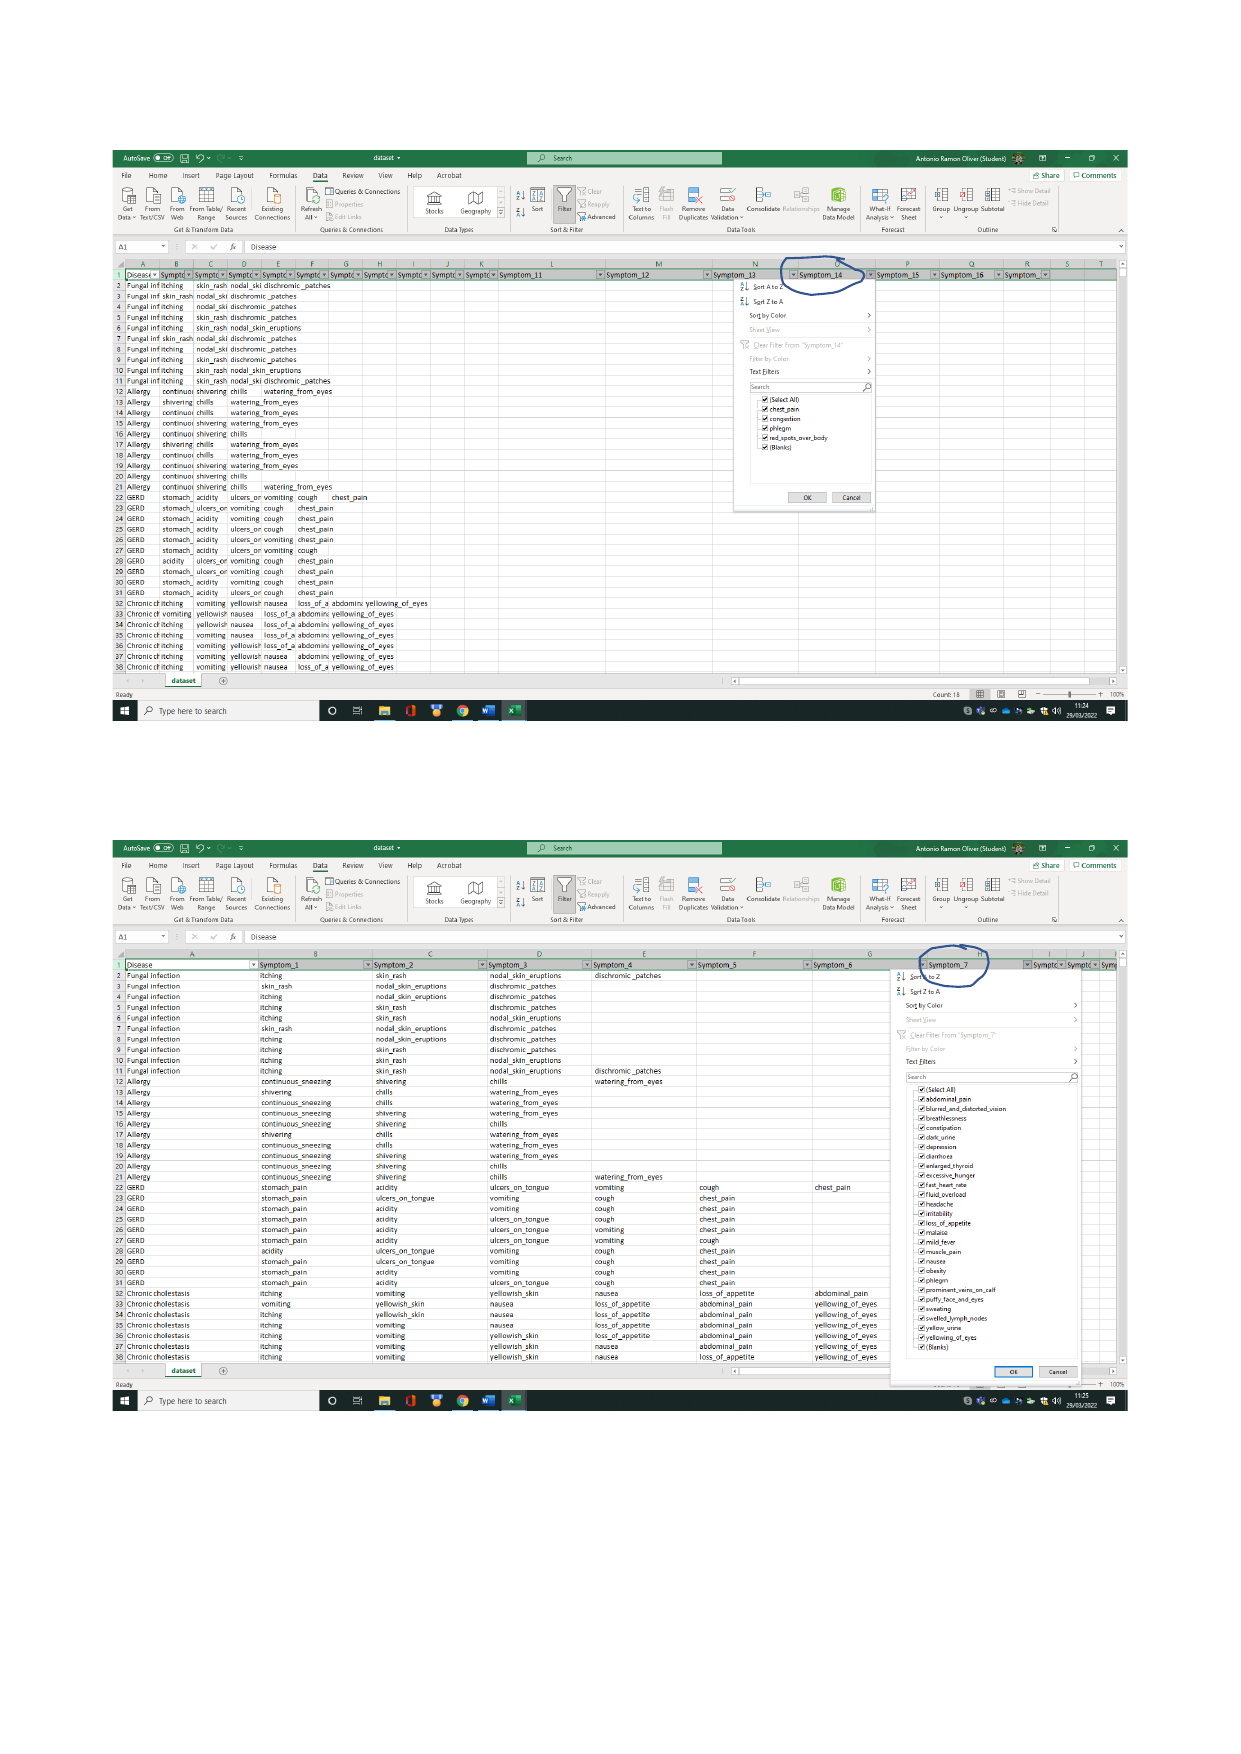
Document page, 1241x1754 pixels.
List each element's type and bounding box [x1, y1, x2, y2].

picture [112, 150, 1128, 721]
picture [112, 840, 1128, 1411]
